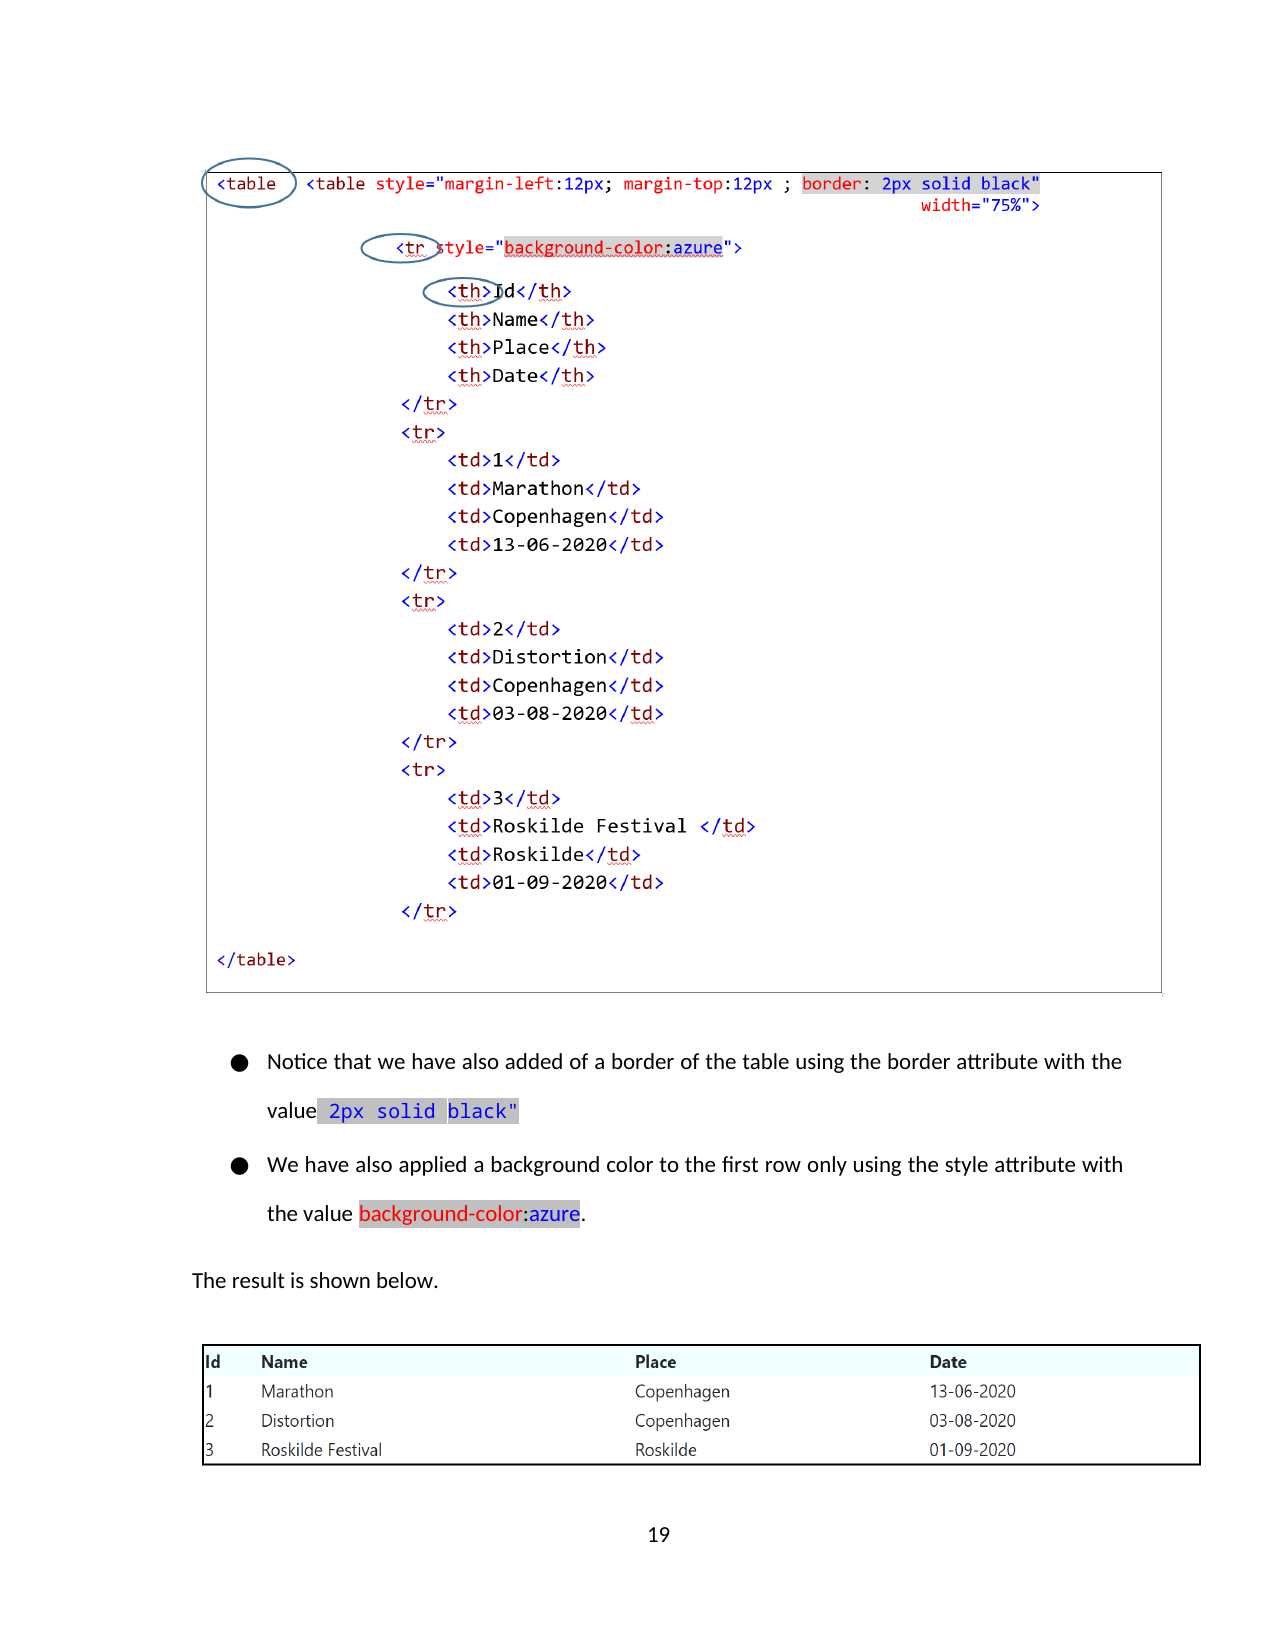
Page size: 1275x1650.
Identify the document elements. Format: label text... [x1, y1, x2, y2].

text The result is shown below. [192, 1267, 1125, 1294]
picture [191, 150, 1166, 997]
list Notice that we have also added of a border of the table using the border attribute with the value 2px solid black" [229, 1036, 1125, 1124]
picture [191, 1333, 1207, 1471]
list We have also applied a background color to the first row only using the style attribute with the value background-color:azure. [229, 1139, 1125, 1228]
